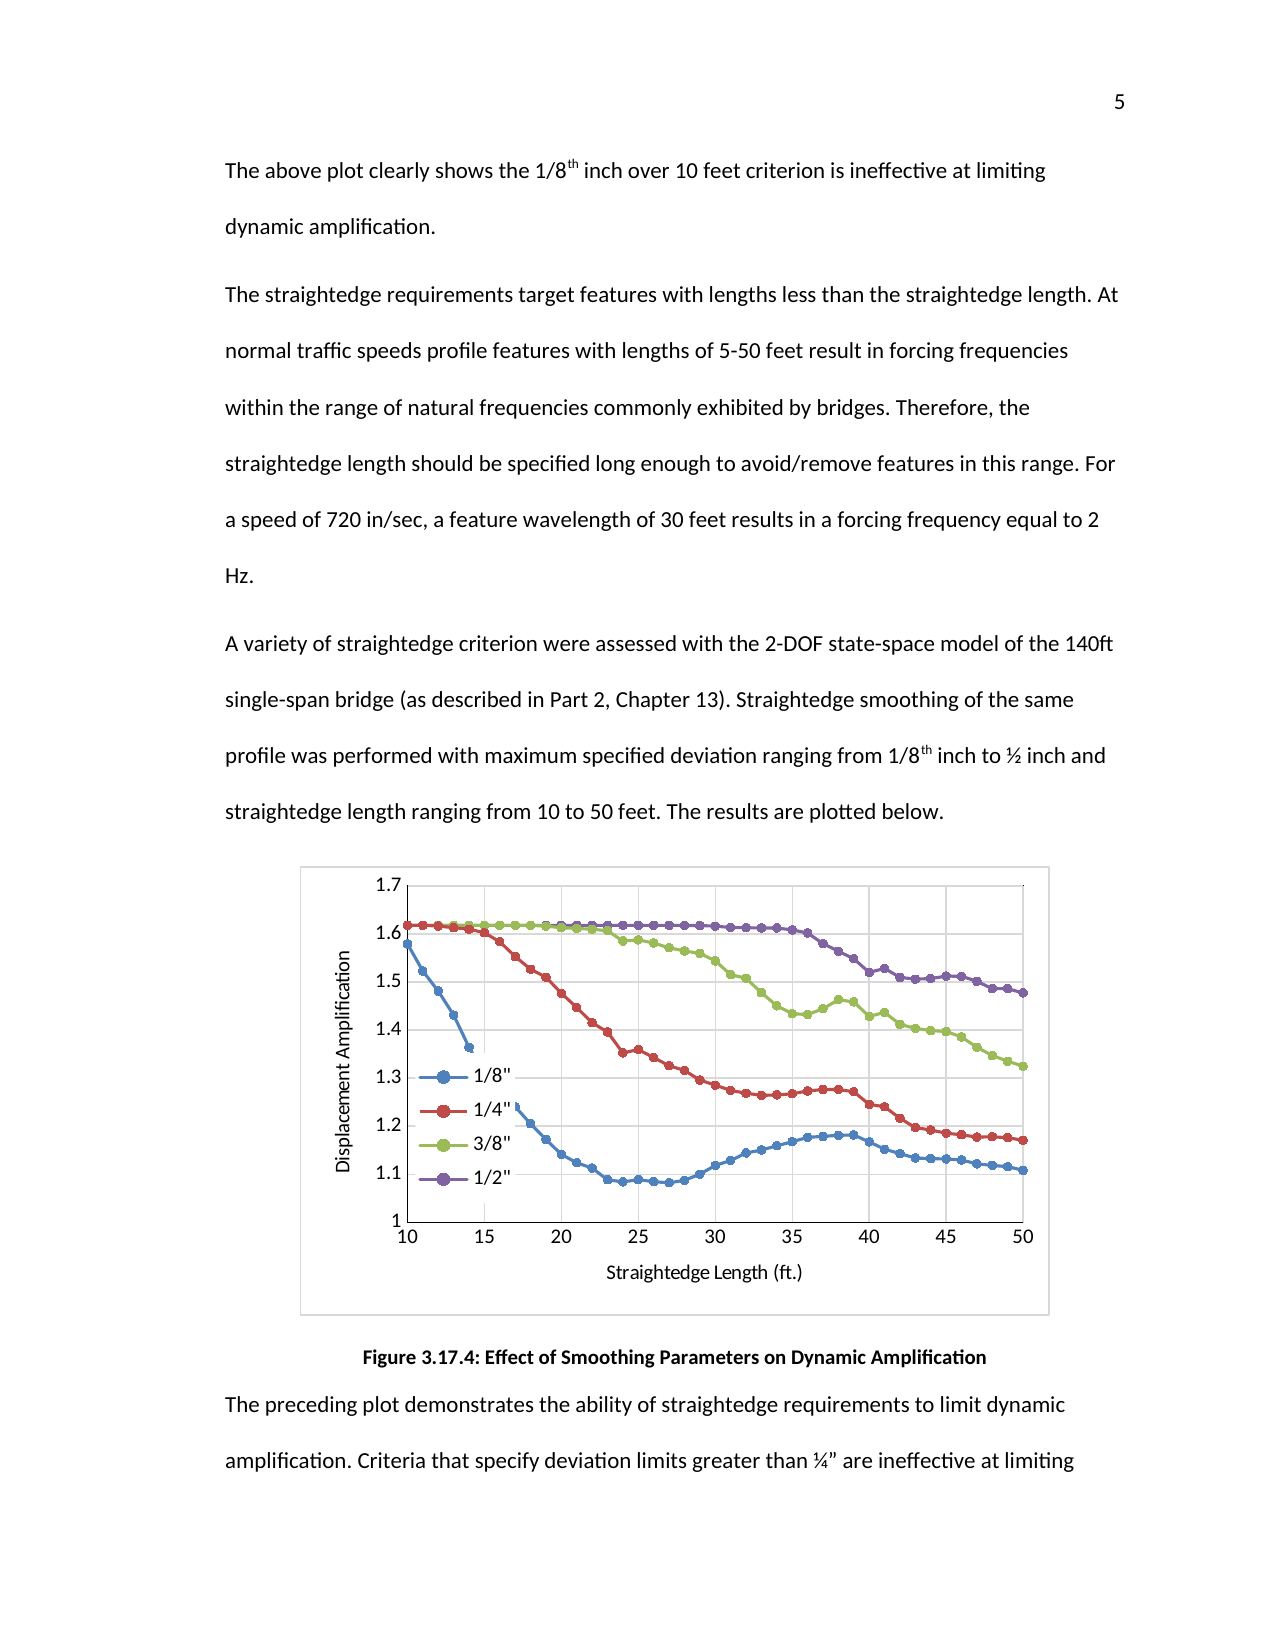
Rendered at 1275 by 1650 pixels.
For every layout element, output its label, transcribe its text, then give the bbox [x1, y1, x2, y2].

text A variety of straightedge criterion were assessed with the 2-DOF state-space model of the 140ft single-span bridge (as described in Part 2, Chapter 13). Straightedge smoothing of the same profile was performed with maximum specified deviation ranging from 1/8th inch to ½ inch and straightedge length ranging from 10 to 50 feet. The results are plotted below. [225, 629, 1125, 826]
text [225, 1390, 1125, 1474]
text Figure 3.17.4: Effect of Smoothing Parameters on Dynamic Amplification [225, 1344, 1125, 1369]
text The above plot clearly shows the 1/8th inch over 10 feet criterion is ineffective at limiting dynamic amplification. [225, 156, 1125, 240]
text The straightedge requirements target features with lengths less than the straightedge length. At normal traffic speeds profile features with lengths of 5-50 feet result in forcing frequencies within the range of natural frequencies commonly exhibited by bridges. Therefore, the straightedge length should be specified long enough to avoid/remove features in this range. For a speed of 720 in/sec, a feature wavelength of 30 feet results in a forcing frequency equal to 2 Hz. [225, 281, 1125, 589]
